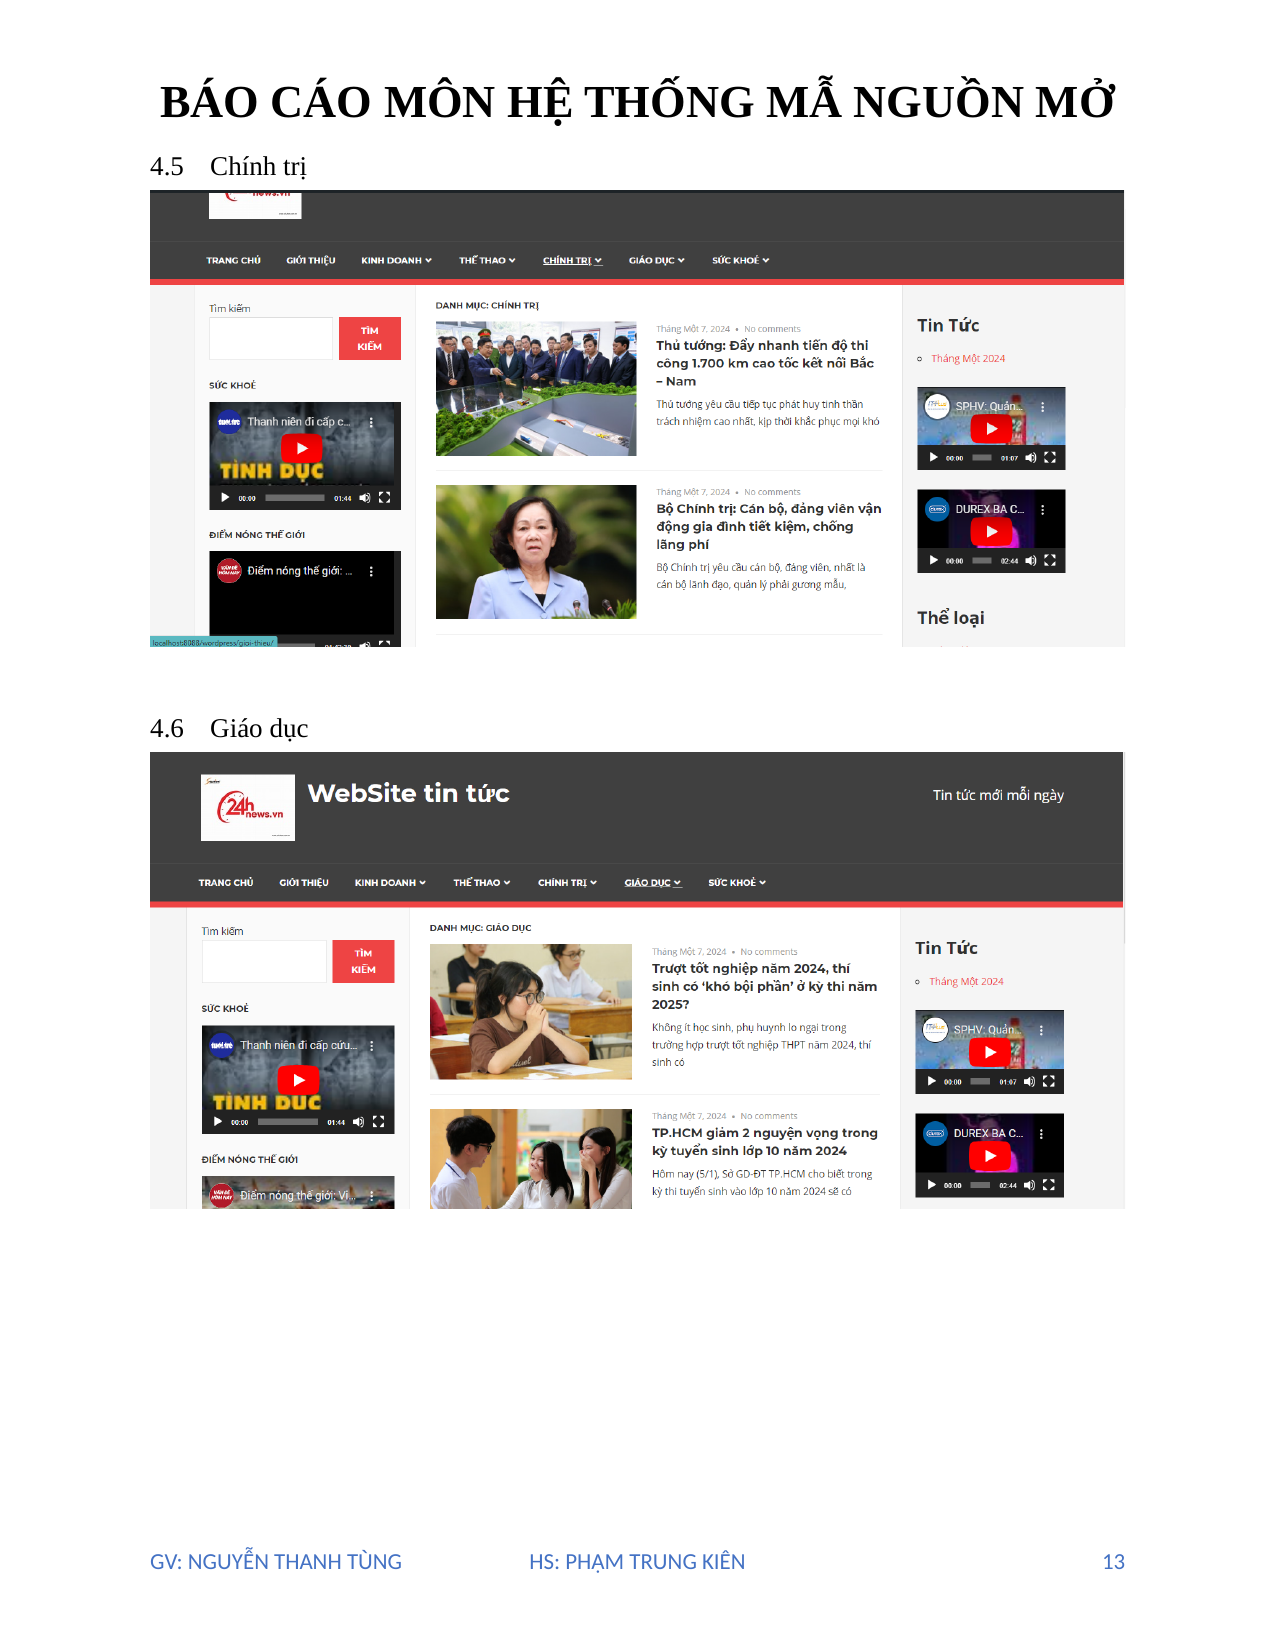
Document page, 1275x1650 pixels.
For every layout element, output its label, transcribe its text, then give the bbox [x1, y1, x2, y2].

picture [150, 190, 1125, 647]
subtitle Chính trị [150, 150, 1125, 181]
picture [150, 752, 1125, 1209]
subtitle Giáo dục [150, 712, 1125, 743]
